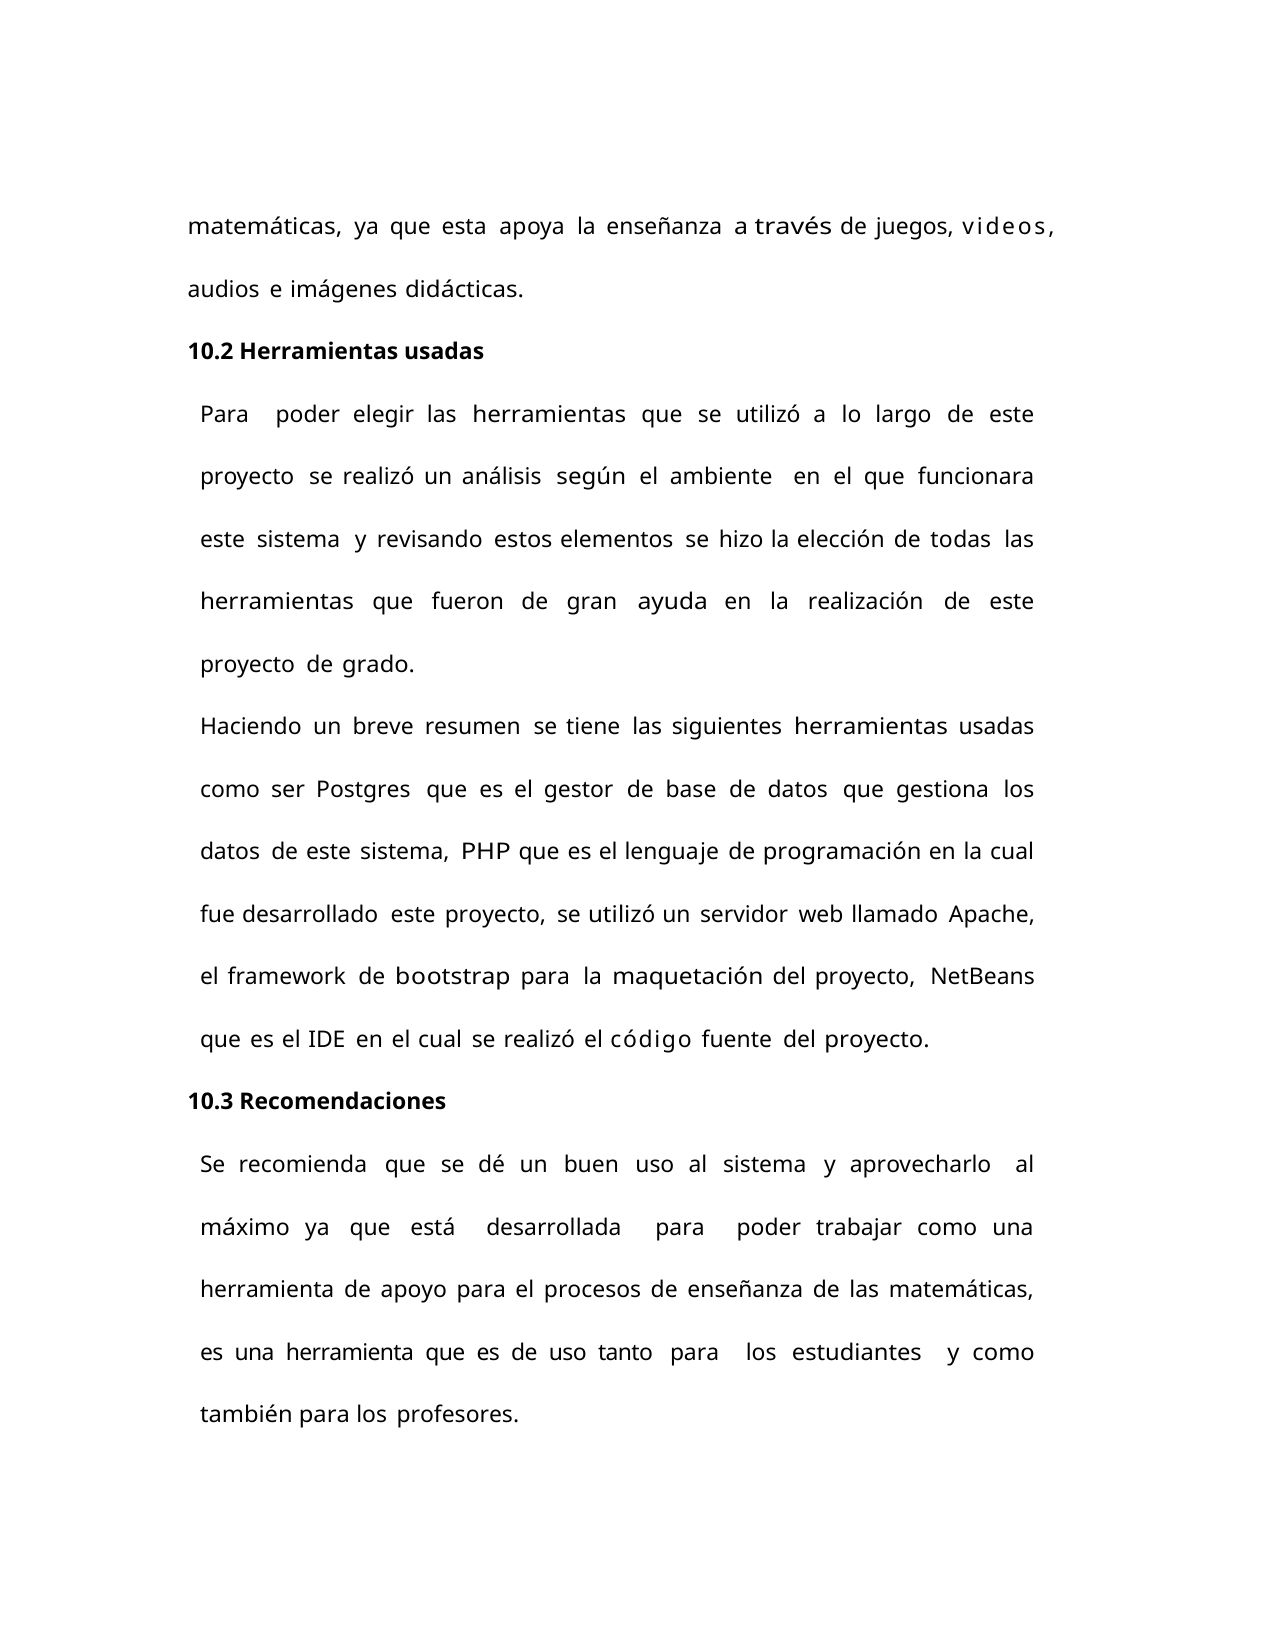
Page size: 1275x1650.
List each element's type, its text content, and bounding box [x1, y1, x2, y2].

subtitle 10.3 Recomendaciones [187, 1085, 1087, 1117]
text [187, 210, 1079, 304]
subtitle 10.2 Herramientas usadas [187, 335, 1087, 366]
text Se recomienda que se dé un buen uso al sistema y aprovecharlo al máximo ya que está desarrollada para poder trabajar como una herramienta de apoyo para el procesos de enseñanza de las matemáticas, es una herramienta que es de uso tanto para los estudiantes y como también para los profesores. [200, 1148, 1035, 1429]
text Para poder elegir las herramientas que se utilizó a lo largo de este proyecto se realizó un análisis según el ambiente en el que funcionara este sistema y revisando estos elementos se hizo la elección de todas las herramientas que fueron de gran ayuda en la realización de este proyecto de grado. [200, 397, 1035, 679]
text Haciendo un breve resumen se tiene las siguientes herramientas usadas como ser Postgres que es el gestor de base de datos que gestiona los datos de este sistema, PHP que es el lenguaje de programación en la cual fue desarrollado este proyecto, se utilizó un servidor web llamado Apache, el framework de bootstrap para la maquetación del proyecto, NetBeans que es el IDE en el cual se realizó el código fuente del proyecto. [200, 710, 1035, 1054]
